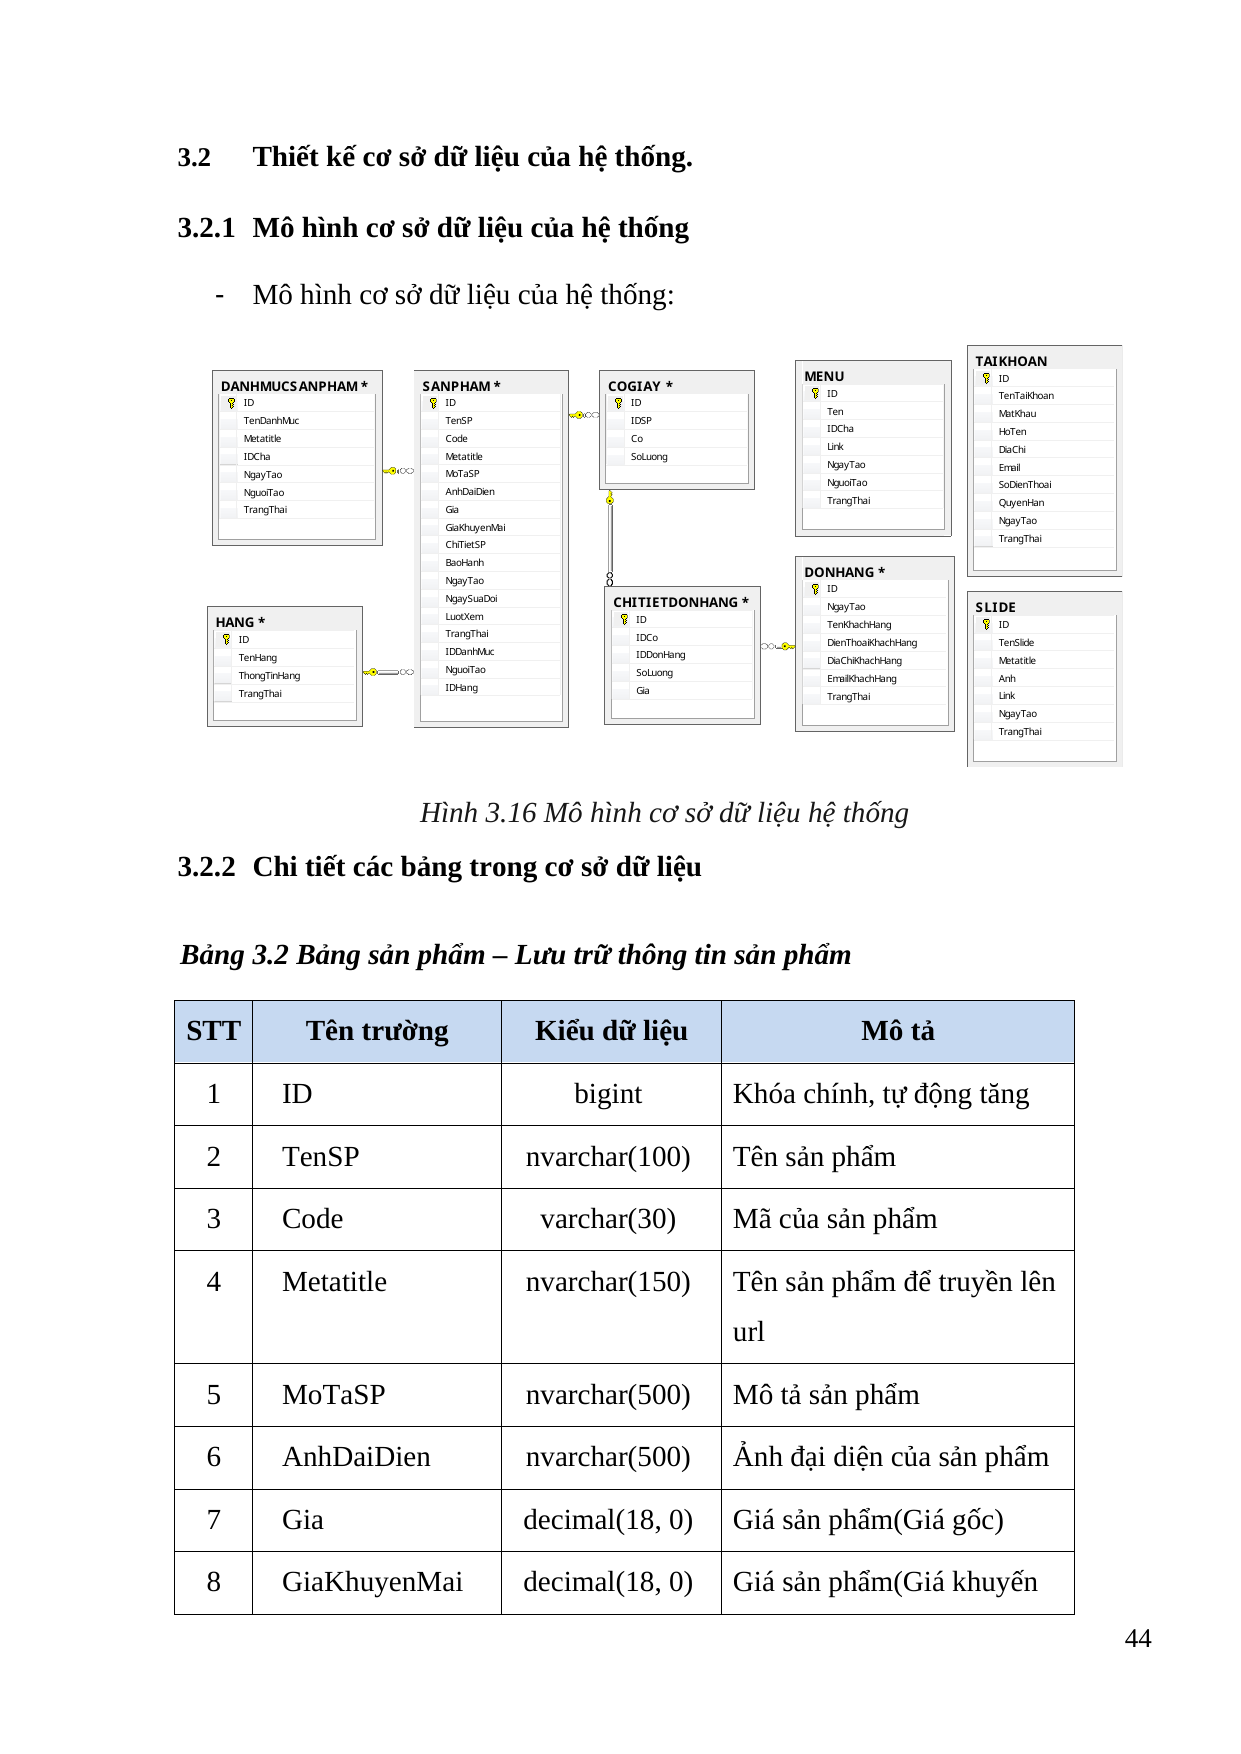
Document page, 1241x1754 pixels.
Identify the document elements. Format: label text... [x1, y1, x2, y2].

table_cell 5 [175, 1364, 252, 1426]
table_header STT [175, 1001, 252, 1062]
table_cell TenSP [253, 1126, 501, 1188]
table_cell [722, 1552, 1074, 1614]
table_cell Tên sản phẩm [722, 1126, 1074, 1188]
text Mô hình cơ sở dữ liệu của hệ thống [177, 210, 1152, 244]
table_cell decimal(18, 0) [502, 1552, 721, 1614]
table_cell Khóa chính, tự động tăng [722, 1064, 1074, 1125]
table_cell Mã của sản phẩm [722, 1189, 1074, 1250]
table_header Mô tả [722, 1001, 1074, 1062]
table_cell 3 [175, 1189, 252, 1250]
table_cell 7 [175, 1490, 252, 1551]
table_cell Giá sản phẩm(Giá gốc) [722, 1490, 1074, 1551]
table_header Tên trường [253, 1001, 501, 1062]
table_cell bigint [502, 1064, 721, 1125]
table_cell 6 [175, 1427, 252, 1488]
table_cell Metatitle [253, 1251, 501, 1363]
table_cell 2 [175, 1126, 252, 1188]
table_cell decimal(18, 0) [502, 1490, 721, 1551]
table_cell 4 [175, 1251, 252, 1363]
table_cell nvarchar(150) [502, 1251, 721, 1363]
table_cell MoTaSP [253, 1364, 501, 1426]
table_cell varchar(30) [502, 1189, 721, 1250]
table_cell AnhDaiDien [253, 1427, 501, 1488]
table_cell 1 [175, 1064, 252, 1125]
table_cell Gia [253, 1490, 501, 1551]
table_cell nvarchar(100) [502, 1126, 721, 1188]
table_cell nvarchar(500) [502, 1427, 721, 1488]
table_cell Tên sản phẩm để truyền lên url [722, 1251, 1074, 1363]
table_cell GiaKhuyenMai [253, 1552, 501, 1614]
table_cell Mô tả sản phẩm [722, 1364, 1074, 1426]
list Mô hình cơ sở dữ liệu của hệ thống: [215, 273, 1152, 313]
text Thiết kế cơ sở dữ liệu của hệ thống. [177, 139, 1152, 172]
table_cell Code [253, 1189, 501, 1250]
table_cell nvarchar(500) [502, 1364, 721, 1426]
text Hình 3.16 Mô hình cơ sở dữ liệu hệ thống [177, 795, 1152, 828]
table_cell 8 [175, 1552, 252, 1614]
table_cell Ảnh đại diện của sản phẩm [722, 1427, 1074, 1488]
table_header Kiểu dữ liệu [502, 1001, 721, 1062]
text Chi tiết các bảng trong cơ sở dữ liệu [177, 849, 1152, 883]
table_cell ID [253, 1064, 501, 1125]
